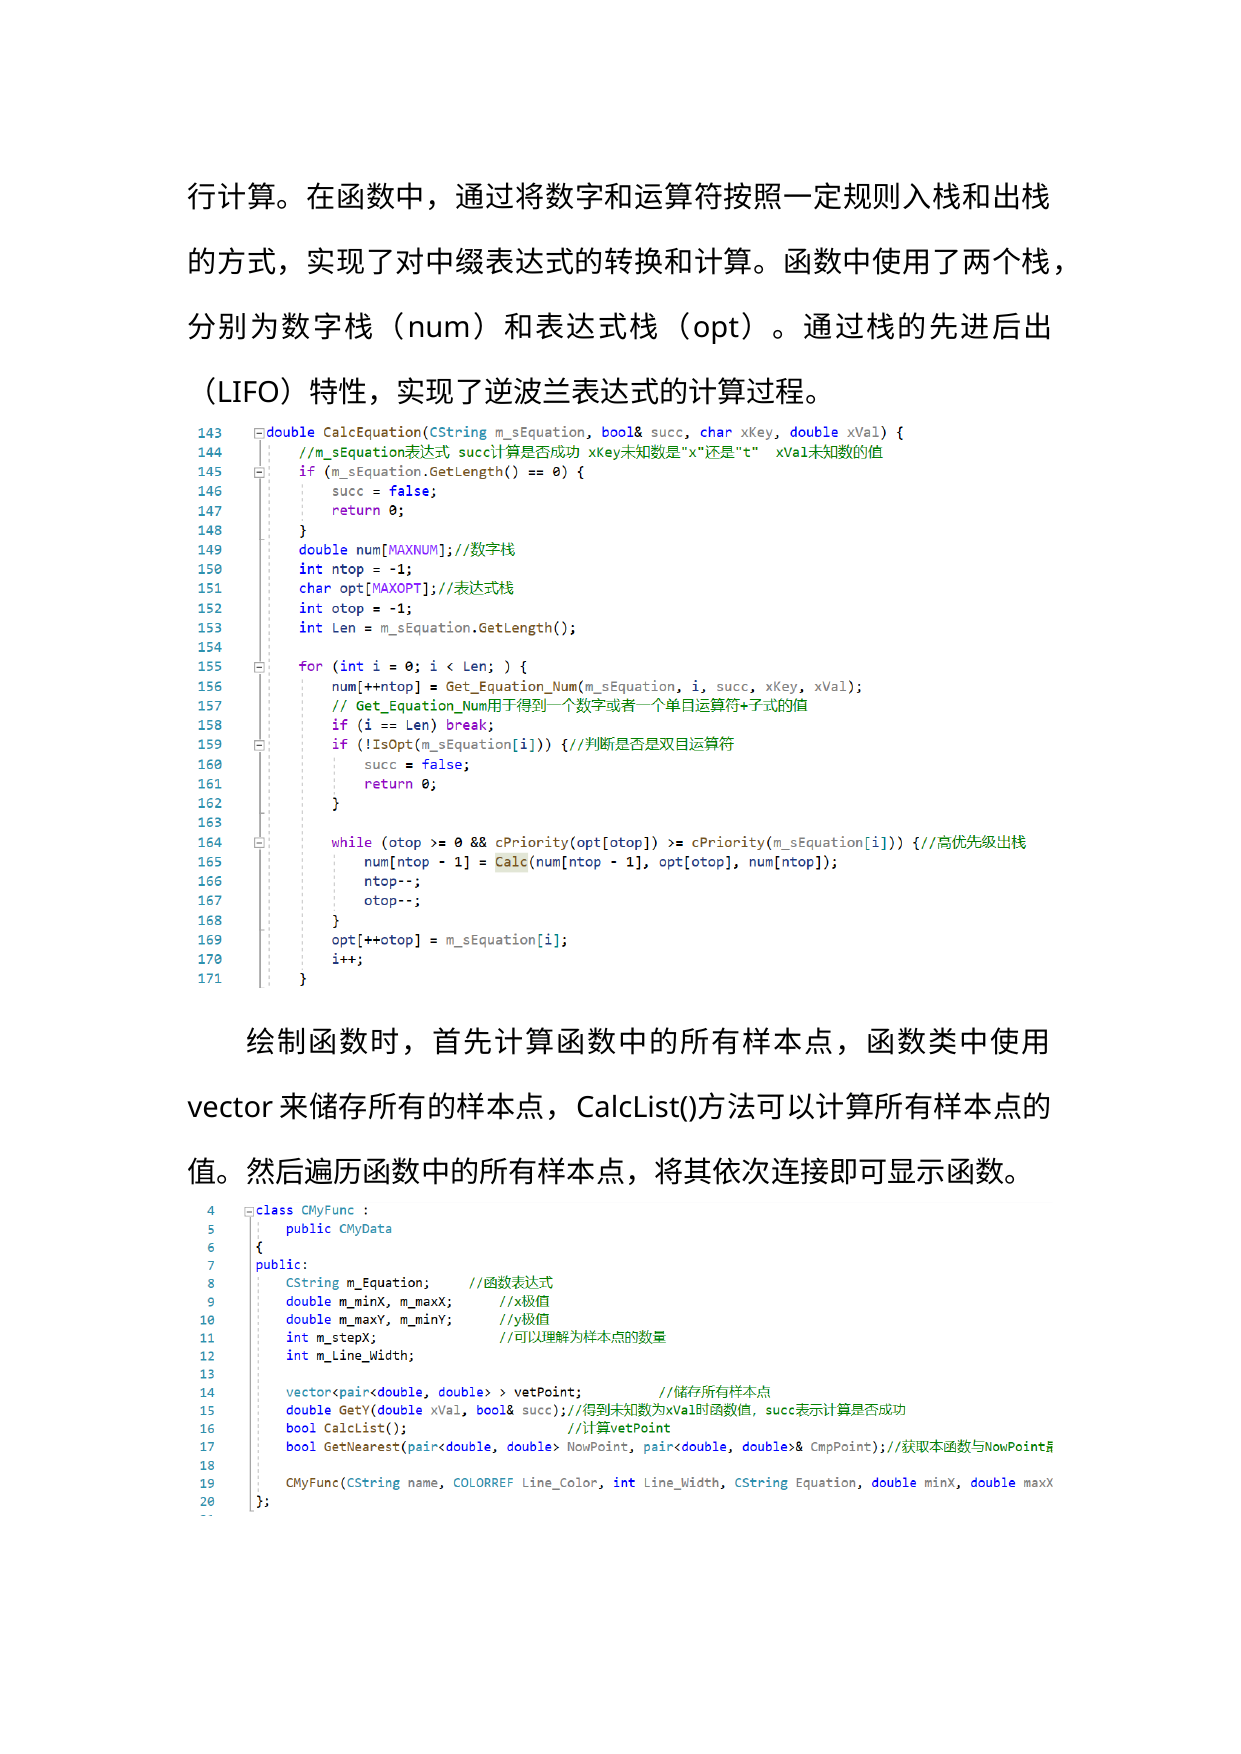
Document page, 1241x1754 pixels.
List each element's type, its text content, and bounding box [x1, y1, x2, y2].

text 绘制函数时，首先计算函数中的所有样本点，函数类中使用vector来储存所有的样本点，CalcList()方法可以计算所有样本点的值。然后遍历函数中的所有样本点，将其依次连接即可显示函数。 [187, 1007, 1053, 1202]
picture [187, 1202, 1053, 1516]
picture [187, 422, 1053, 988]
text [187, 162, 1053, 422]
